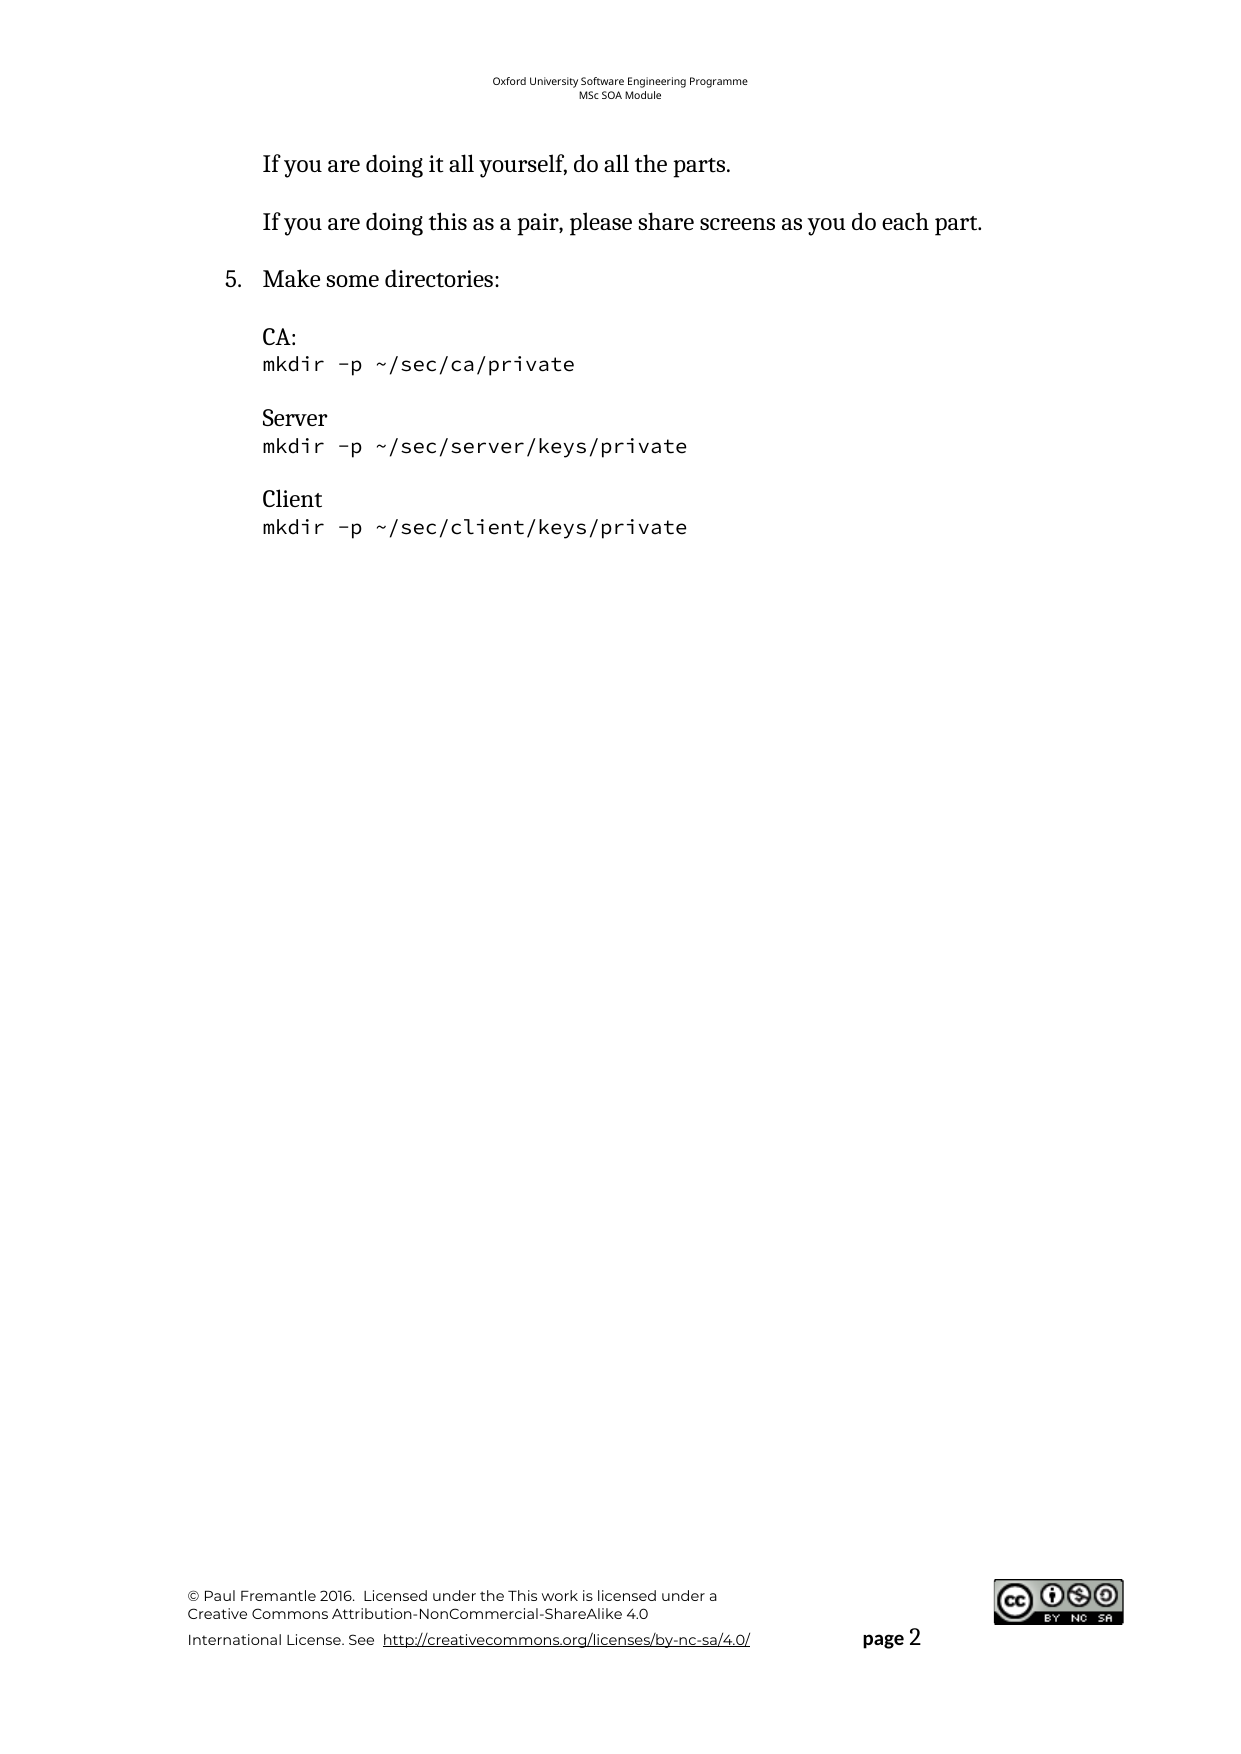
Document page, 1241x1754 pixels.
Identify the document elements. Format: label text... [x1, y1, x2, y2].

text Server mkdir -p ~/sec/server/keys/private Client mkdir -p ~/sec/client/keys/private [262, 377, 1053, 540]
list Make some directories: CA: mkdir -p ~/sec/ca/private [225, 265, 1053, 377]
picture [993, 1579, 1124, 1625]
